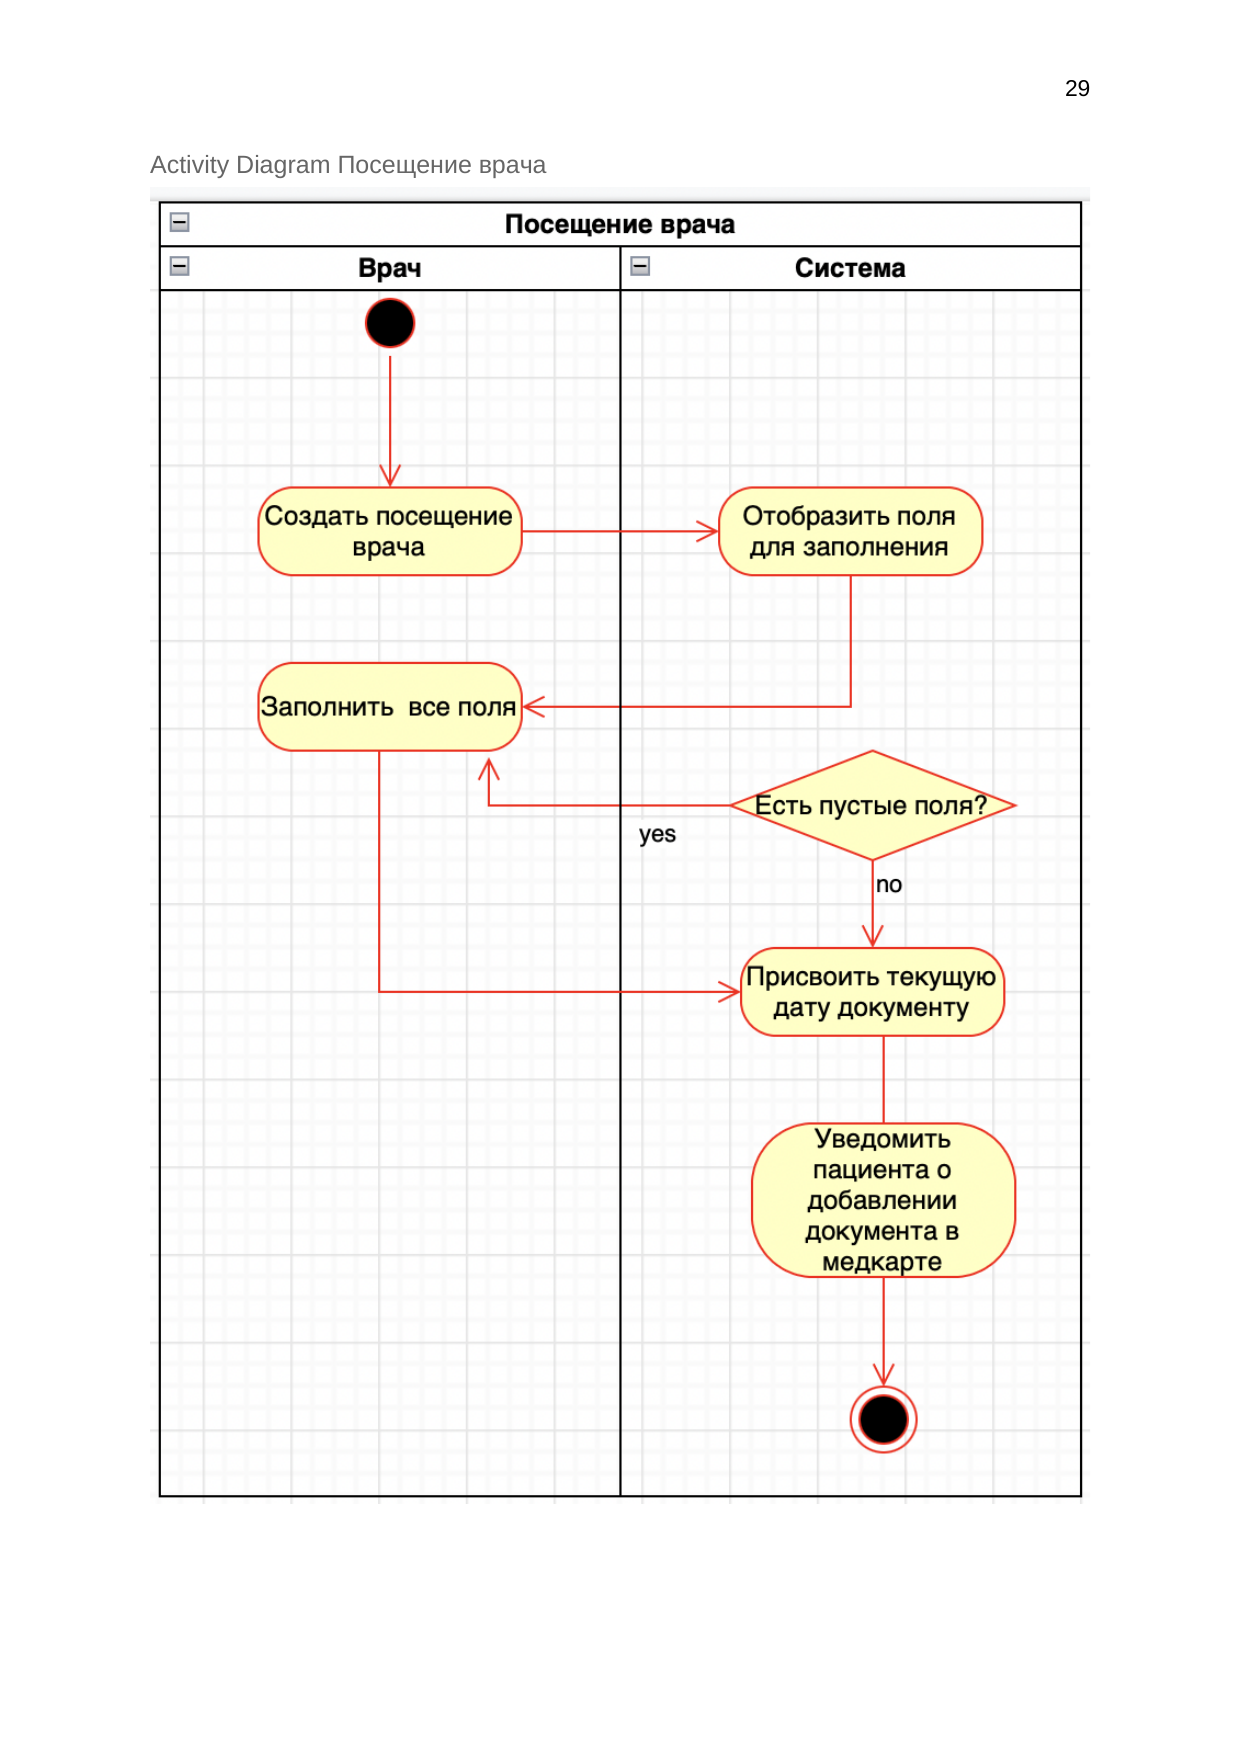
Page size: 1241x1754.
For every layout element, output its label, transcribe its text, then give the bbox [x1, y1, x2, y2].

subtitle Activity Diagram Посещение врача [150, 150, 1090, 179]
picture [150, 187, 1091, 1504]
